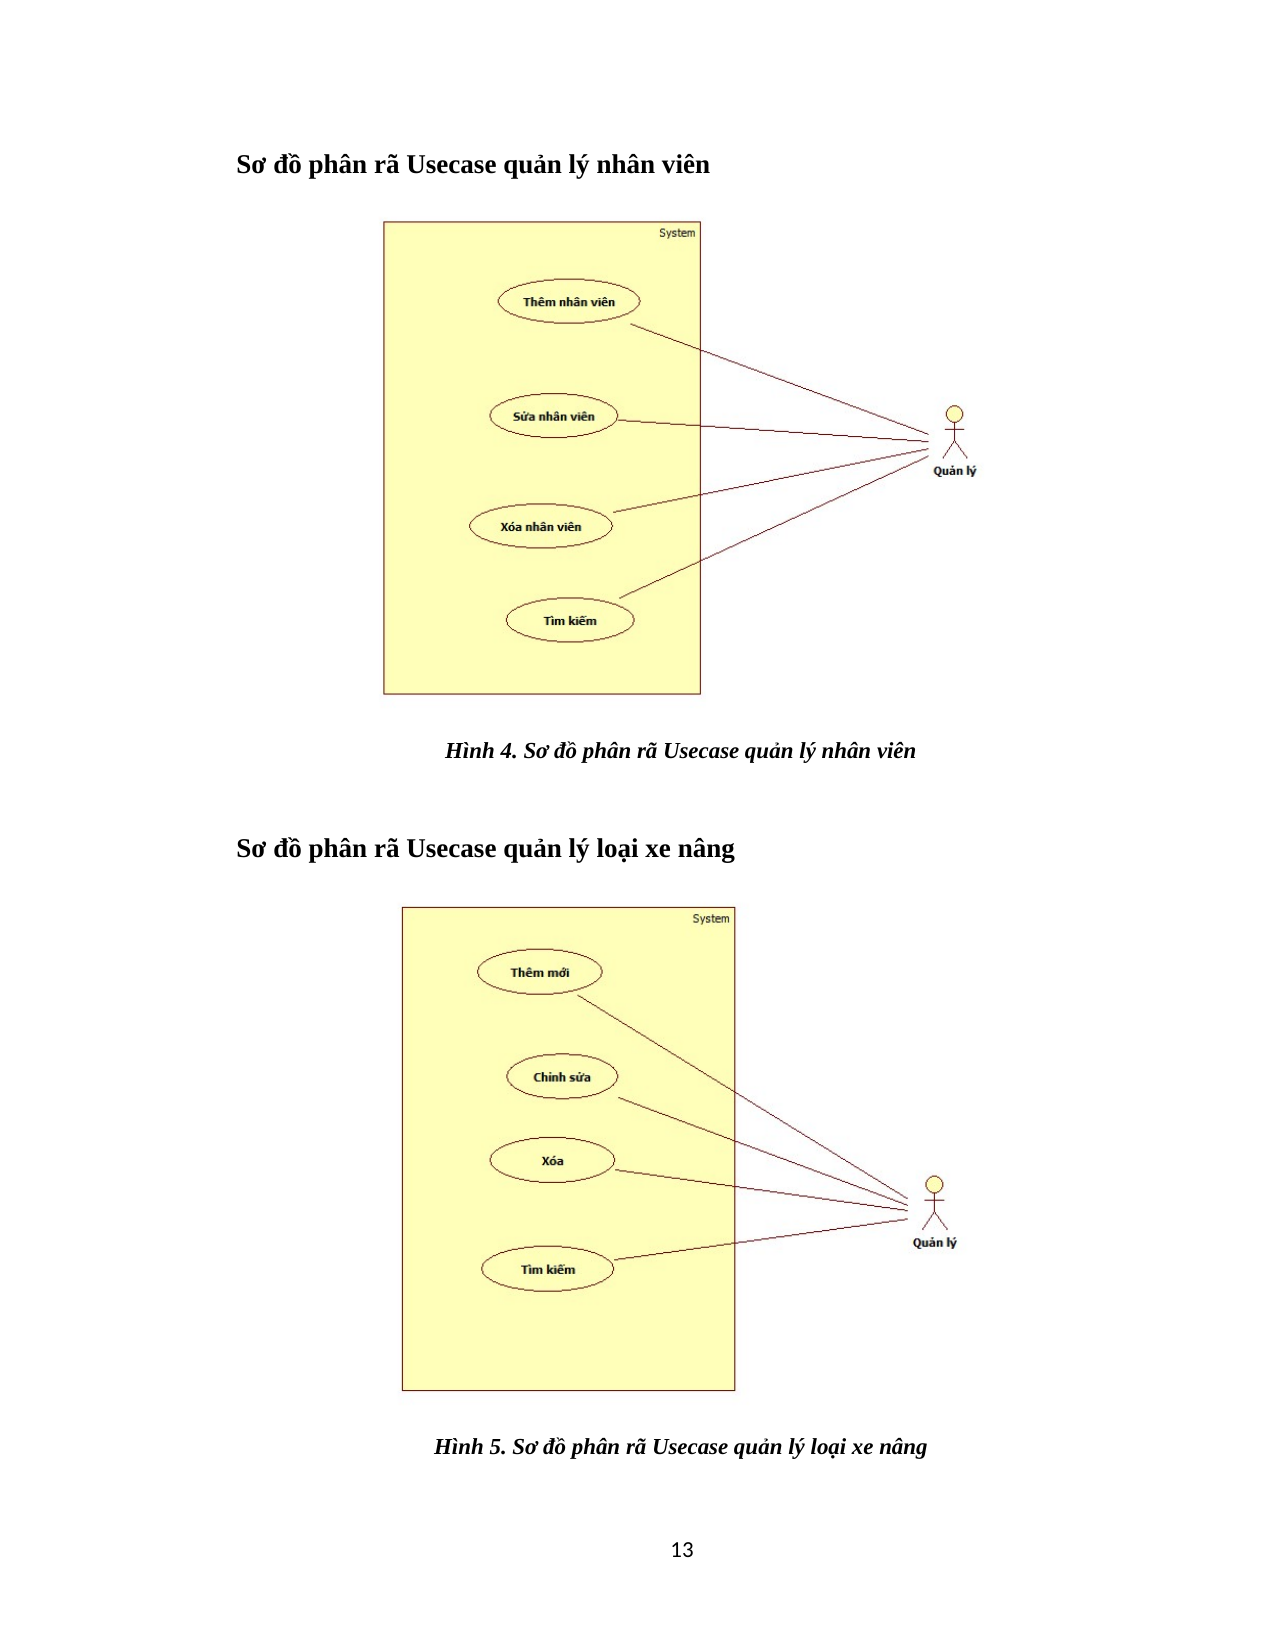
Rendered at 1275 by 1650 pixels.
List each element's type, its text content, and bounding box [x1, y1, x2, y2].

text Hình 5. Sơ đồ phân rã Usecase quản lý loại xe nâng [236, 1433, 1127, 1460]
text Sơ đồ phân rã Usecase quản lý nhân viên [236, 148, 1127, 179]
text Sơ đồ phân rã Usecase quản lý loại xe nâng [236, 832, 1127, 863]
text Hình 4. Sơ đồ phân rã Usecase quản lý nhân viên [236, 737, 1127, 763]
picture [363, 201, 1001, 715]
picture [381, 886, 982, 1412]
